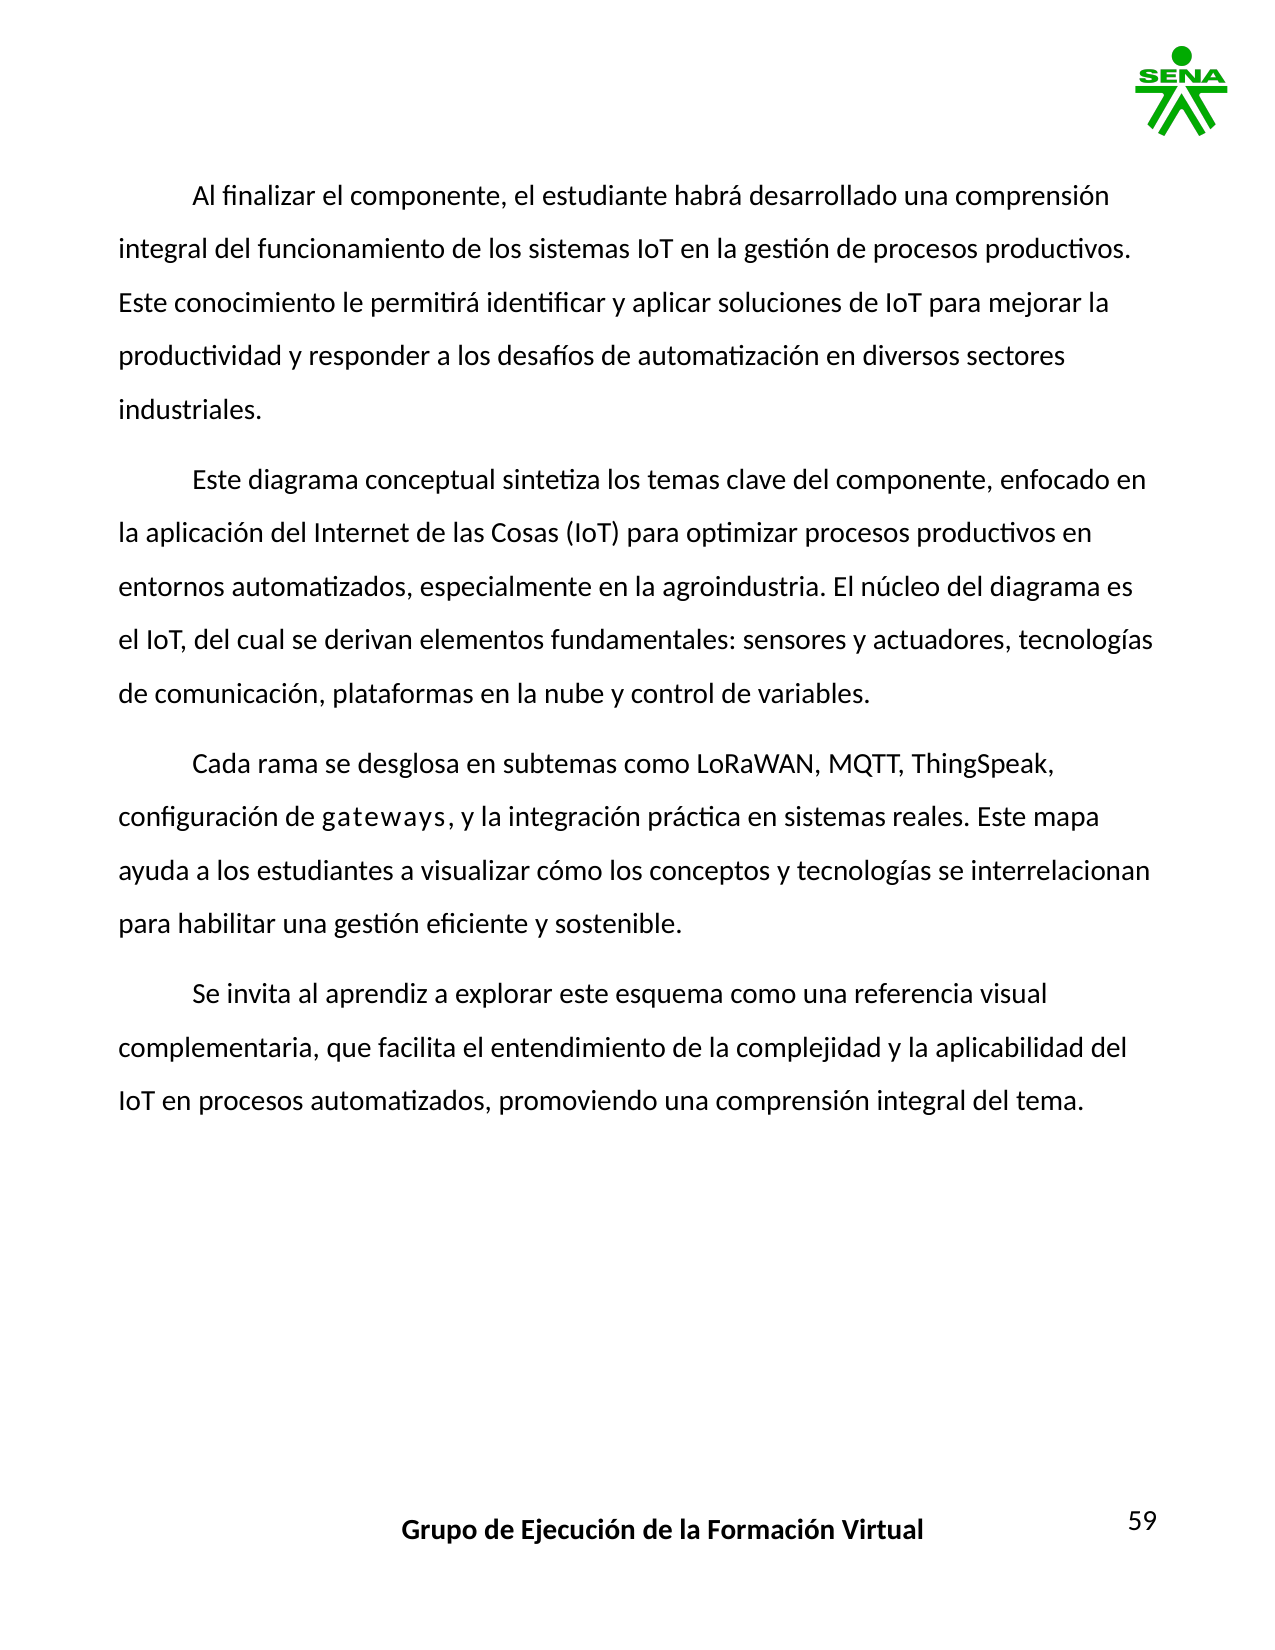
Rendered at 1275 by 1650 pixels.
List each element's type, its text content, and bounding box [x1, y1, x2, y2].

text Se invita al aprendiz a explorar este esquema como una referencia visual complementaria, que facilita el entendimiento de la complejidad y la aplicabilidad del IoT en procesos automatizados, promoviendo una comprensión integral del tema. [118, 975, 1157, 1118]
text Al finalizar el componente, el estudiante habrá desarrollado una comprensión integral del funcionamiento de los sistemas IoT en la gestión de procesos productivos. Este conocimiento le permitirá identificar y aplicar soluciones de IoT para mejorar la productividad y responder a los desafíos de automatización en diversos sectores industriales. [118, 177, 1157, 427]
text Este diagrama conceptual sintetiza los temas clave del componente, enfocado en la aplicación del Internet de las Cosas (IoT) para optimizar procesos productivos en entornos automatizados, especialmente en la agroindustria. El núcleo del diagrama es el IoT, del cual se derivan elementos fundamentales: sensores y actuadores, tecnologías de comunicación, plataformas en la nube y control de variables. [118, 461, 1157, 710]
text Cada rama se desglosa en subtemas como LoRaWAN, MQTT, ThingSpeak, configuración de gateways, y la integración práctica en sistemas reales. Este mapa ayuda a los estudiantes a visualizar cómo los conceptos y tecnologías se interrelacionan para habilitar una gestión eficiente y sostenible. [118, 745, 1157, 941]
picture [1135, 46, 1228, 136]
